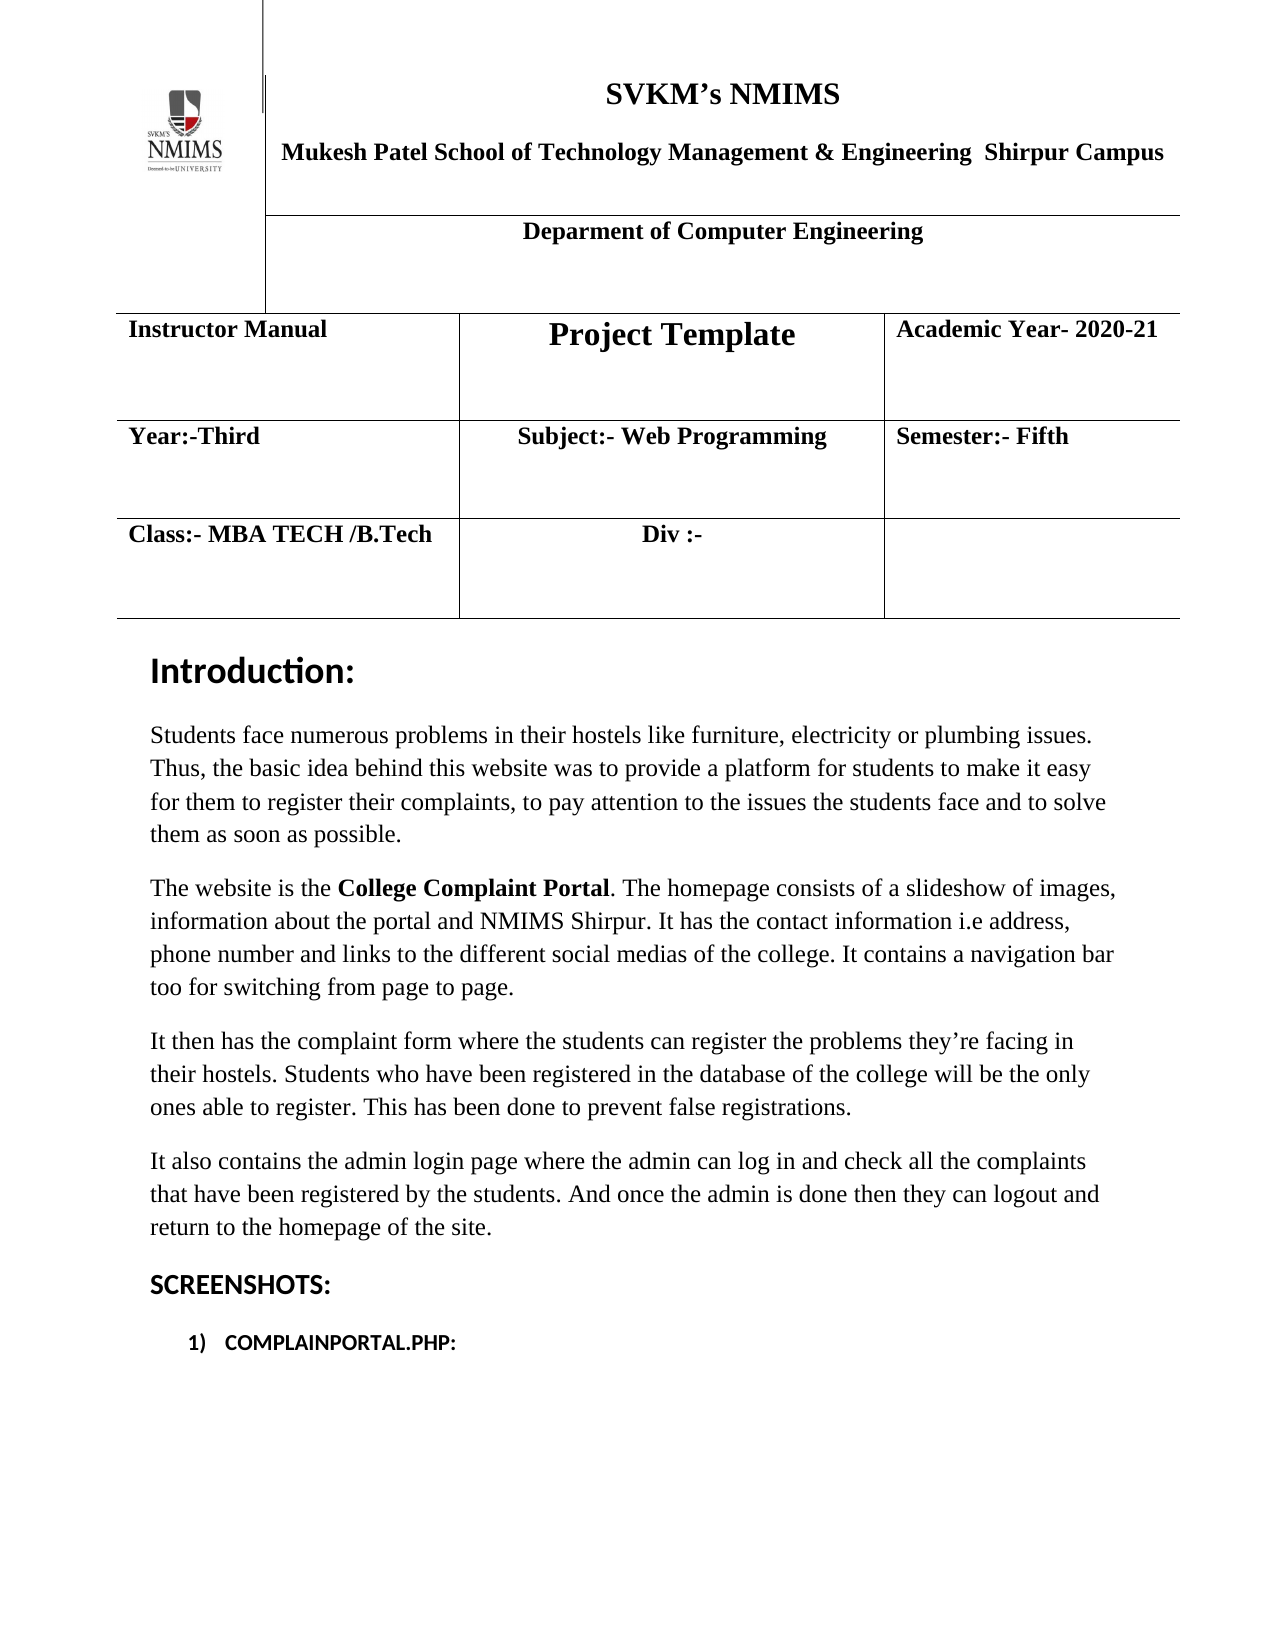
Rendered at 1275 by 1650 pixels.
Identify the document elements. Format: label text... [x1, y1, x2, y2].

text The website is the College Complaint Portal. The homepage consists of a slideshow of images, information about the portal and NMIMS Shirpur. It has the contact information i.e address, phone number and links to the different social medias of the college. It contains a navigation bar too for switching from page to page. [150, 873, 1125, 1001]
text It then has the complaint form where the students can register the problems they’re facing in their hostels. Students who have been registered in the database of the college will be the only ones able to register. This has been done to prevent false registrations. [150, 1026, 1125, 1121]
list COMPLAINPORTAL.PHP: [187, 1328, 1125, 1356]
text Introduction: [150, 647, 1125, 693]
text It also contains the admin login page where the admin can log in and check all the complaints that have been registered by the students. And once the admin is done then they can logout and return to the homepage of the site. [150, 1146, 1125, 1241]
picture [141, 89, 226, 171]
text SCREENSHOTS: [150, 1266, 1125, 1302]
text Students face numerous problems in their hostels like furniture, electricity or plumbing issues. Thus, the basic idea behind this website was to provide a platform for students to make it easy for them to register their complaints, to pay attention to the issues the students face and to solve them as soon as possible. [150, 721, 1125, 848]
